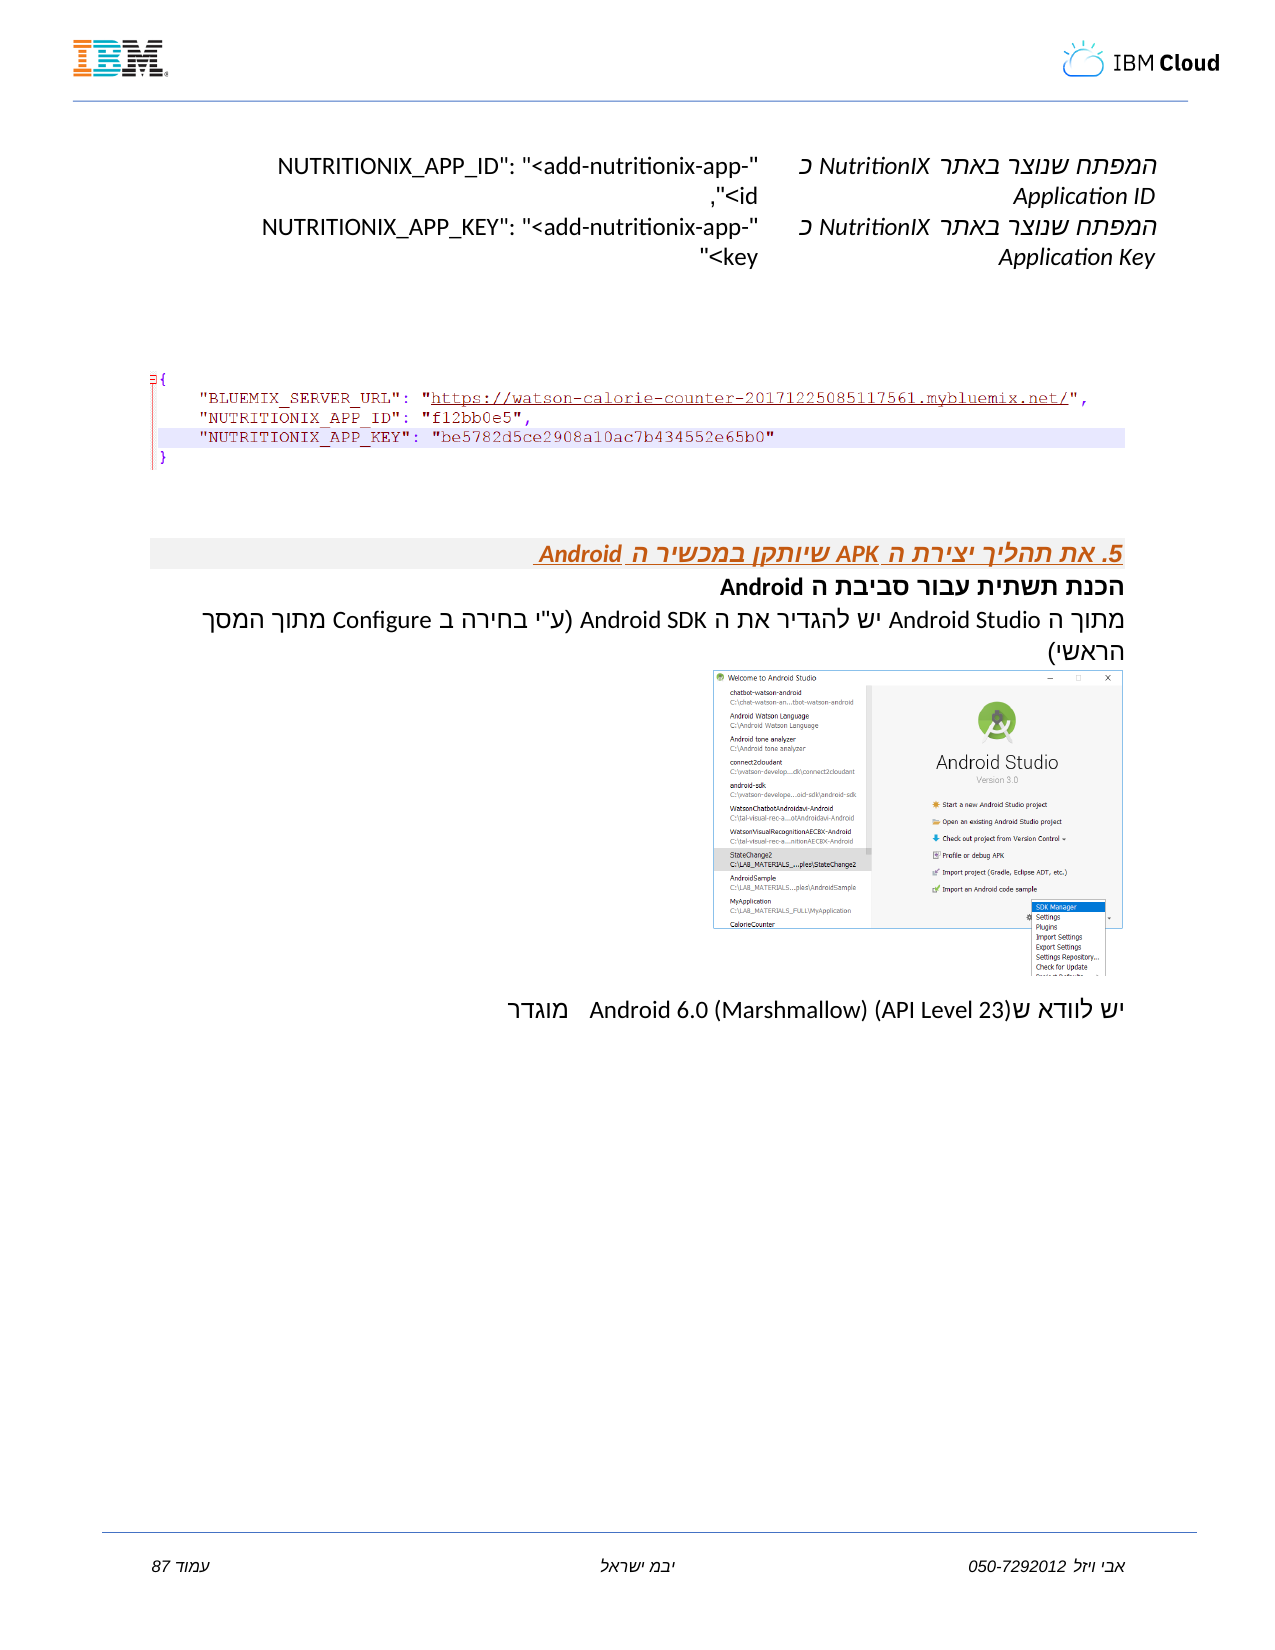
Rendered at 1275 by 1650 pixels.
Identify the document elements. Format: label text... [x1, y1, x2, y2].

picture [72, 38, 169, 77]
table_cell "NUTRITIONIX_APP_KEY": "<add-nutritionix-app-key>" [224, 211, 769, 272]
picture [712, 668, 1125, 976]
picture [1052, 35, 1226, 82]
text יש לוודא שAndroid 6.0 (Marshmallow) (API Level 23) מוגדר [150, 994, 1125, 1025]
picture [150, 371, 1125, 470]
table_cell המפתח שנוצר באתר NutritionIX כ Application ID [770, 150, 1169, 211]
table_cell המפתח שנוצר באתר NutritionIX כ Application Key [770, 211, 1169, 272]
text מתוך ה Android Studio יש להגדיר את ה Android SDK (ע"י בחירה ב Configure מתוך המסך הראשי) [150, 604, 1125, 666]
table_cell "NUTRITIONIX_APP_ID": "<add-nutritionix-app-id>", [224, 150, 769, 211]
subtitle 5. את תהליך יצירת ה APK שיותקן במכשיר ה Android [150, 538, 1125, 569]
text הכנת תשתית עבור סביבת ה Android [150, 571, 1125, 602]
